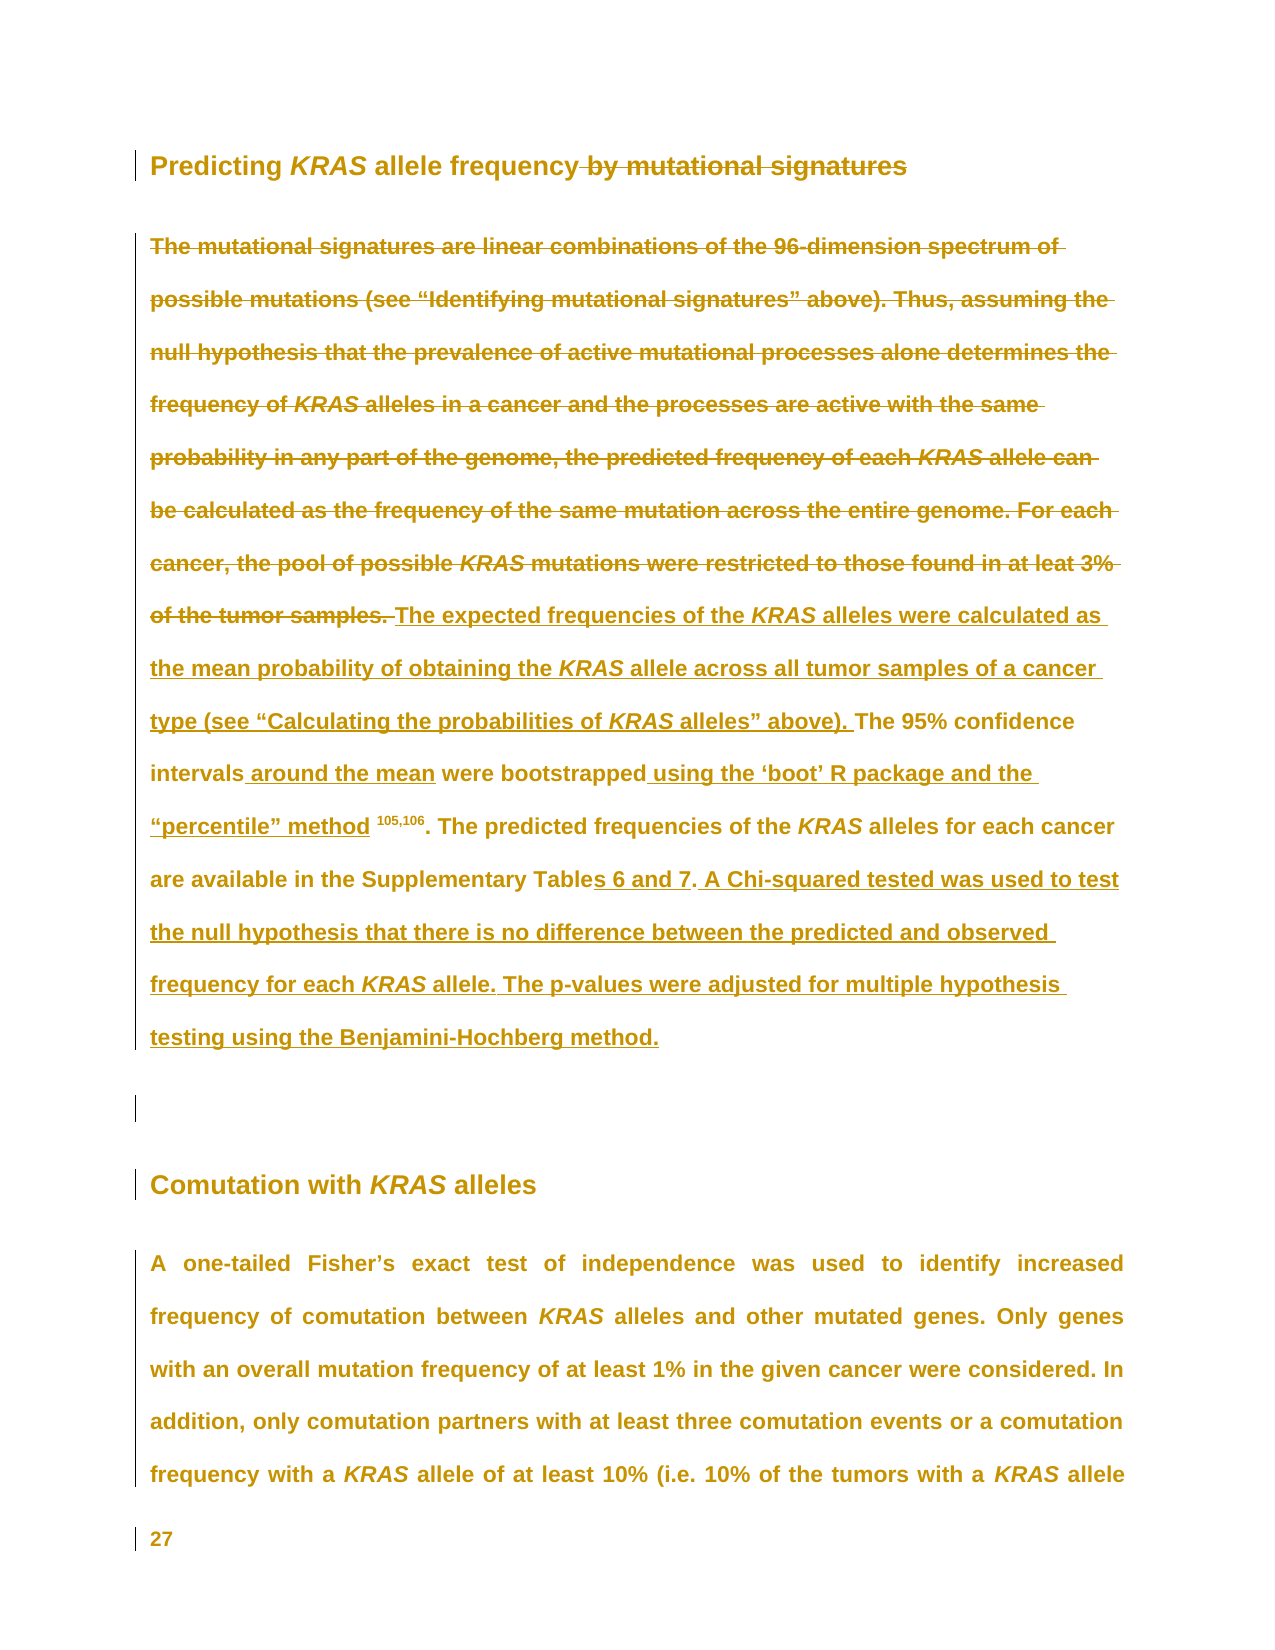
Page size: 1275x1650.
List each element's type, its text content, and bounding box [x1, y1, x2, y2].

subtitle Predicting KRAS allele frequency [150, 150, 1125, 181]
subtitle The 95% confidence intervals were bootstrapped . The predicted frequencies of the KRAS alleles for each cancer are available in the Supplementary Table. [150, 233, 1125, 1050]
subtitle Comutation with KRAS alleles [150, 1169, 1125, 1200]
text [150, 1250, 1125, 1487]
